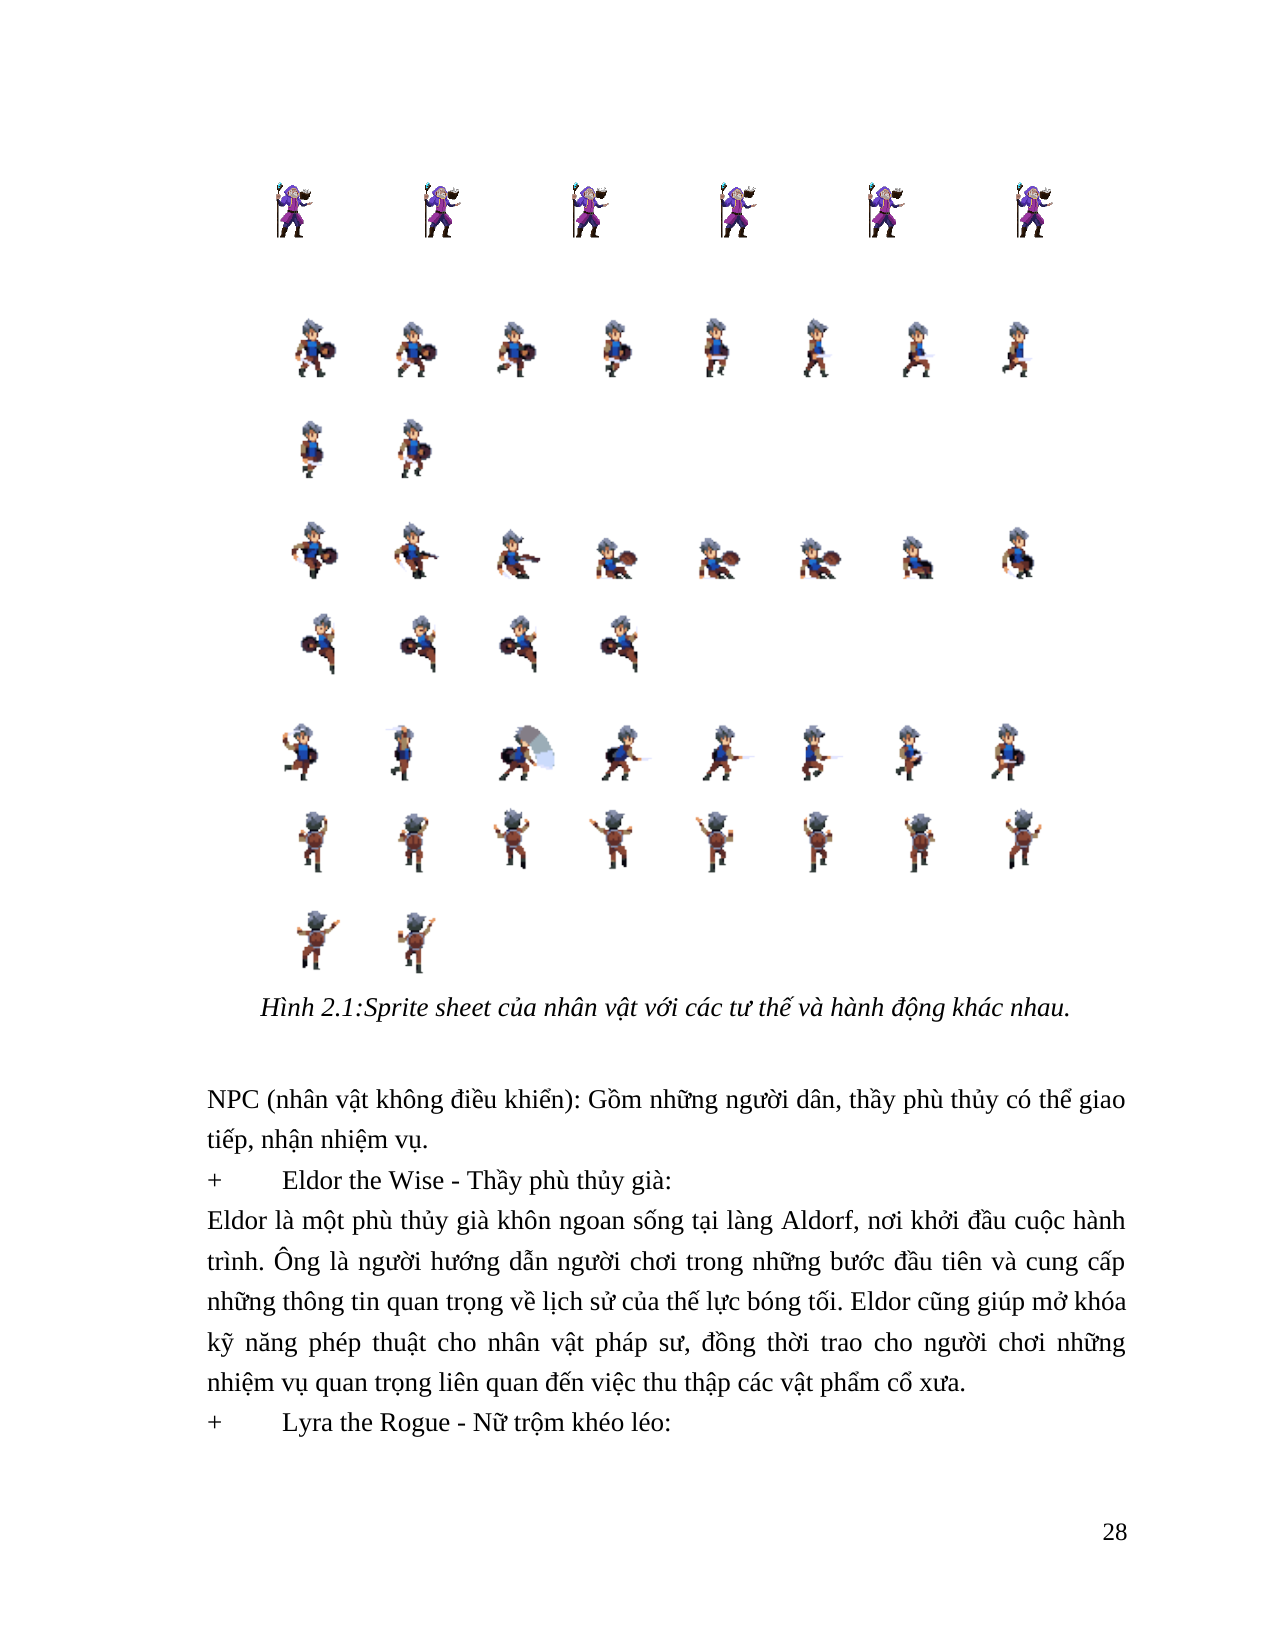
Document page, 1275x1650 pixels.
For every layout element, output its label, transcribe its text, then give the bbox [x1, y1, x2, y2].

picture [223, 147, 1111, 269]
text + Lyra the Rogue - Nữ trộm khéo léo: [207, 1406, 1127, 1438]
text NPC (nhân vật không điều khiển): Gồm những người dân, thầy phù thủy có thể giao tiếp, nhận nhiệm vụ. [207, 1083, 1127, 1155]
text + Eldor the Wise - Thầy phù thủy già: [207, 1164, 1127, 1195]
text Eldor là một phù thủy già khôn ngoan sống tại làng Aldorf, nơi khởi đầu cuộc hành trình. Ông là người hướng dẫn người chơi trong những bước đầu tiên và cung cấp những thông tin quan trọng về lịch sử của thế lực bóng tối. Eldor cũng giúp mở khóa kỹ năng phép thuật cho nhân vật pháp sư, đồng thời trao cho người chơi những nhiệm vụ quan trọng liên quan đến việc thu thập các vật phẩm cổ xưa. [207, 1204, 1127, 1397]
text Hình 2.1:Sprite sheet của nhân vật với các tư thế và hành động khác nhau. [207, 991, 1127, 1022]
picture [263, 277, 1071, 983]
